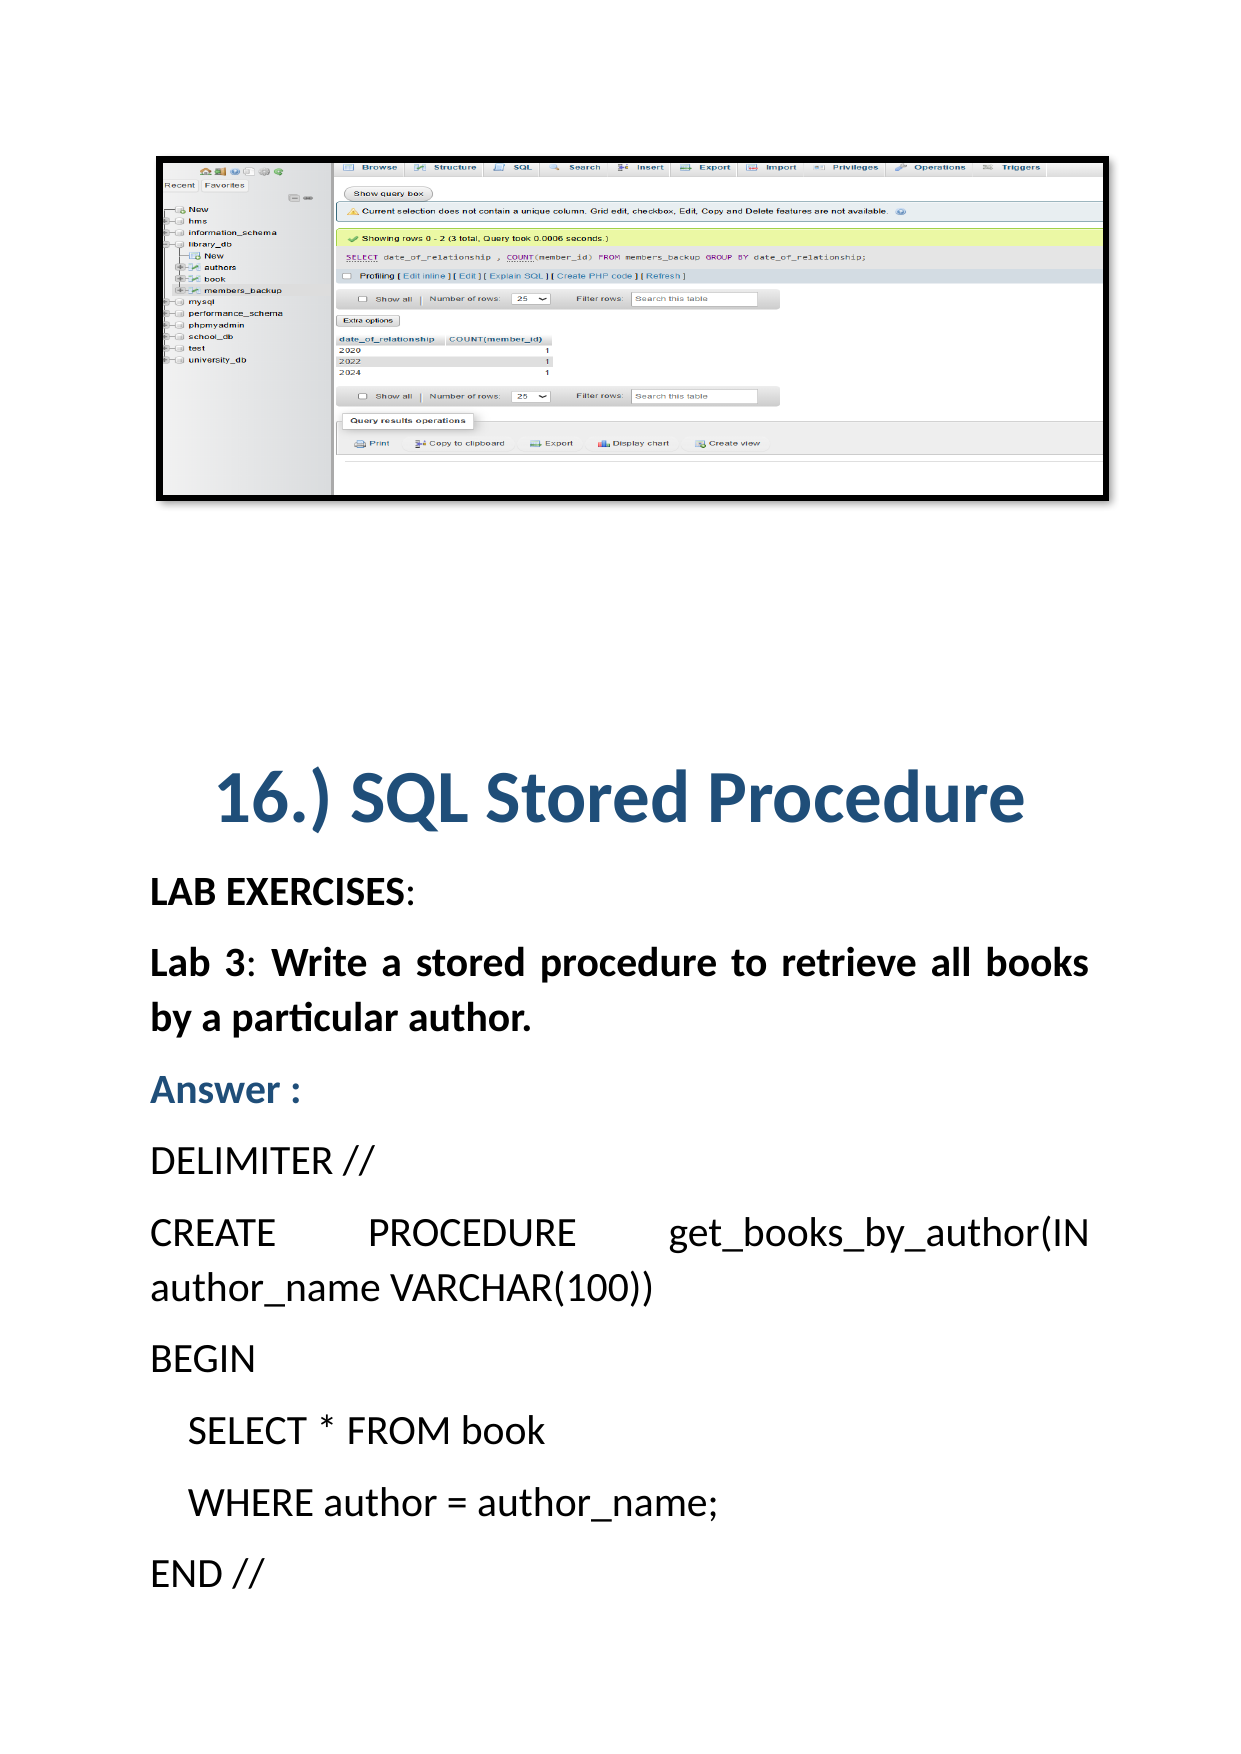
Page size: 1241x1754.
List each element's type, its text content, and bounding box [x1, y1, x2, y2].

text SELECT * FROM book [150, 1404, 1090, 1455]
text WHERE author = author_name; [150, 1476, 1090, 1526]
picture [163, 163, 1103, 495]
text CREATE PROCEDURE get_books_by_author(IN author_name VARCHAR(100)) [150, 1206, 1090, 1312]
text Answer : [150, 1063, 1090, 1114]
text END // [150, 1547, 1090, 1598]
text BEGIN [150, 1332, 1090, 1383]
text LAB EXERCISES: [150, 865, 1090, 916]
text 16.) SQL Stored Procedure [150, 749, 1090, 841]
text DELIMITER // [150, 1134, 1090, 1185]
text Lab 3: Write a stored procedure to retrieve all books by a particular author. [150, 936, 1090, 1042]
